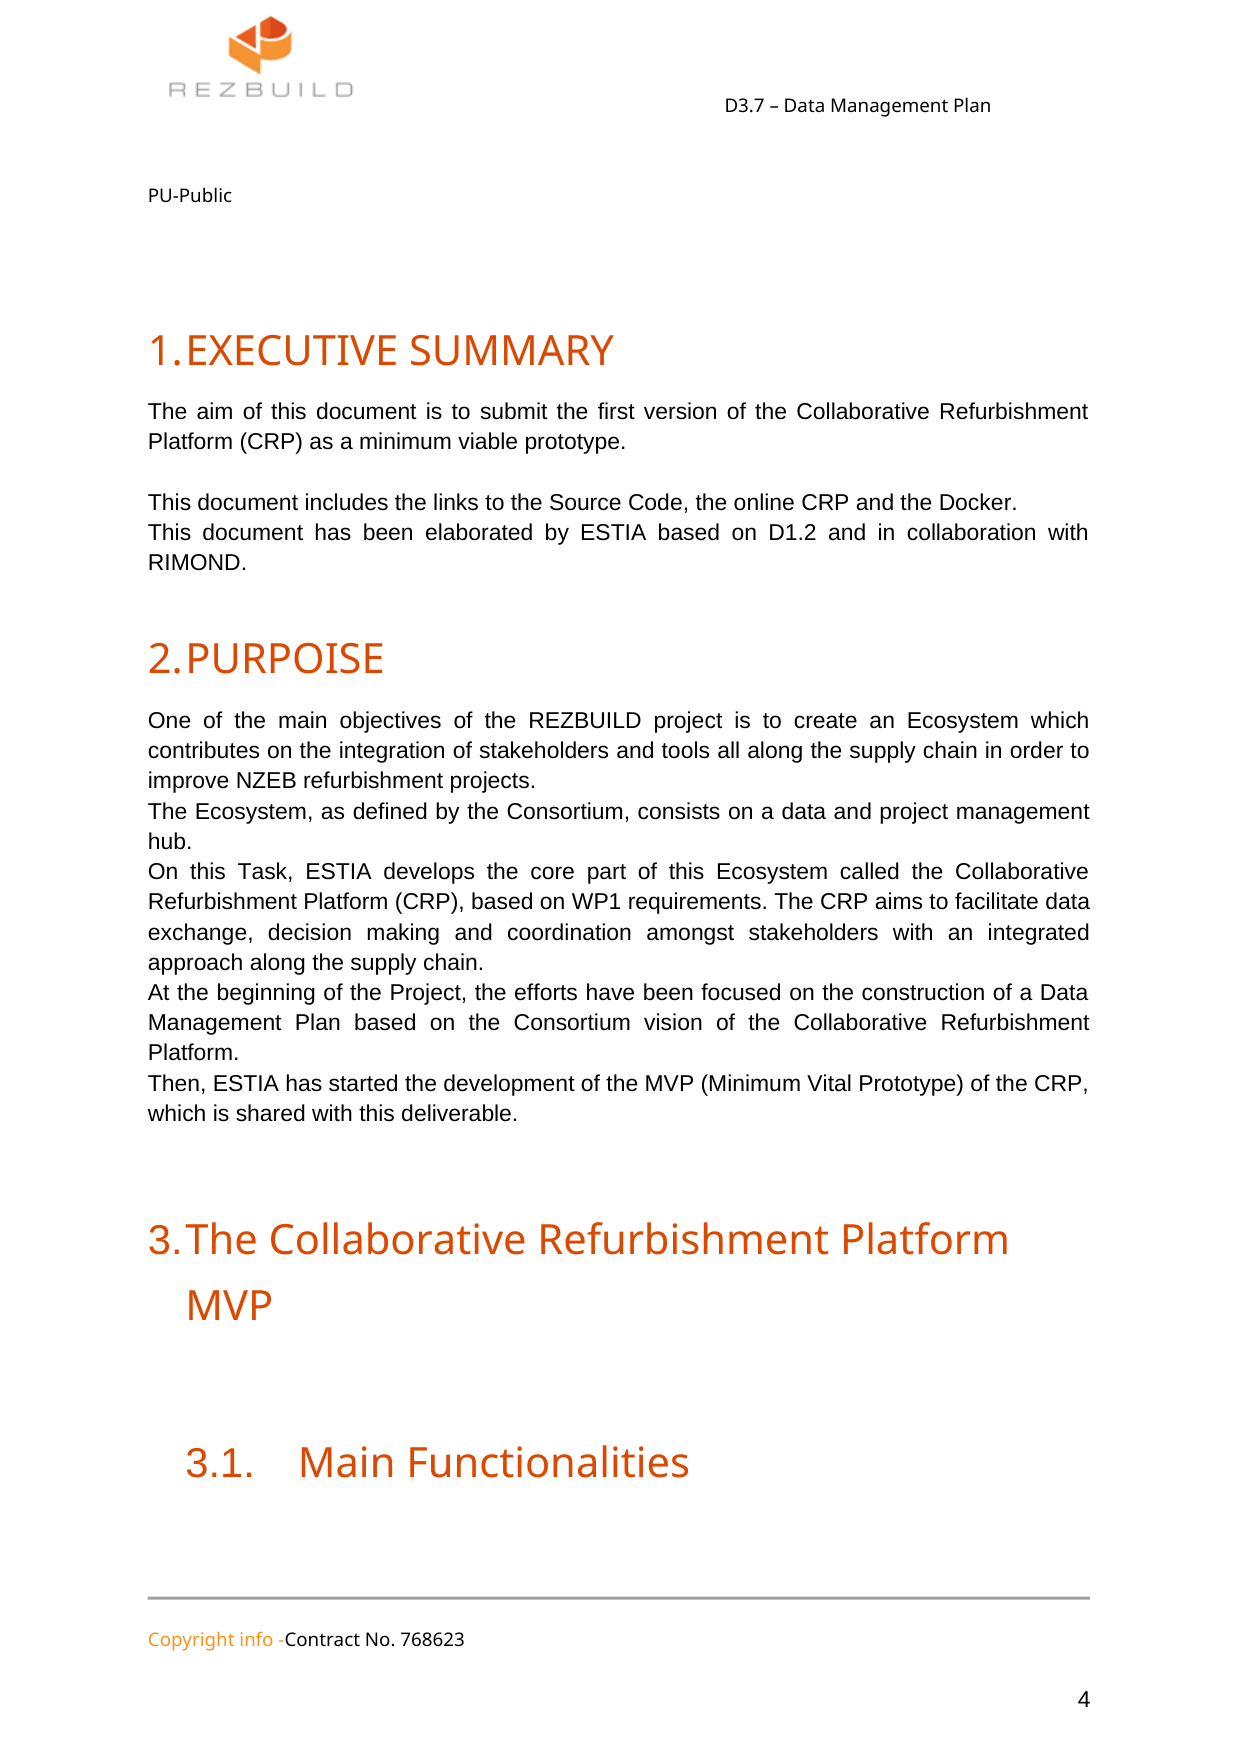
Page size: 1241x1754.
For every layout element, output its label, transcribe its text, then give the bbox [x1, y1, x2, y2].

text At the beginning of the Project, the efforts have been focused on the construction of a Data Management Plan based on the Consortium vision of the Collaborative Refurbishment Platform. [148, 979, 1090, 1066]
picture [147, 0, 376, 113]
text The aim of this document is to submit the first version of the Collaborative Refurbishment Platform (CRP) as a minimum viable prototype. [148, 398, 1090, 455]
text This document has been elaborated by ESTIA based on D1.2 and in collaboration with RIMOND. [148, 519, 1090, 576]
subtitle The Collaborative Refurbishment Platform MVP [148, 1210, 1090, 1332]
text Then, ESTIA has started the development of the MVP (Minimum Vital Prototype) of the CRP, which is shared with this deliverable. [148, 1069, 1090, 1126]
subtitle PURPOISE [148, 629, 1090, 686]
subtitle Main Functionalities [185, 1433, 1090, 1490]
text One of the main objectives of the REZBUILD project is to create an Ecosystem which contributes on the integration of stakeholders and tools all along the supply chain in order to improve NZEB refurbishment projects. [148, 707, 1090, 794]
text The Ecosystem, as defined by the Consortium, consists on a data and project management hub. [148, 798, 1090, 854]
subtitle EXECUTIVE SUMMARY [148, 320, 1090, 377]
text This document includes the links to the Source Code, the online CRP and the Docker. [148, 489, 1090, 515]
text On this Task, ESTIA develops the core part of this Ecosystem called the Collaborative Refurbishment Platform (CRP), based on WP1 requirements. The CRP aims to facilitate data exchange, decision making and coordination amongst stakeholders with an integrated approach along the supply chain. [148, 858, 1090, 975]
